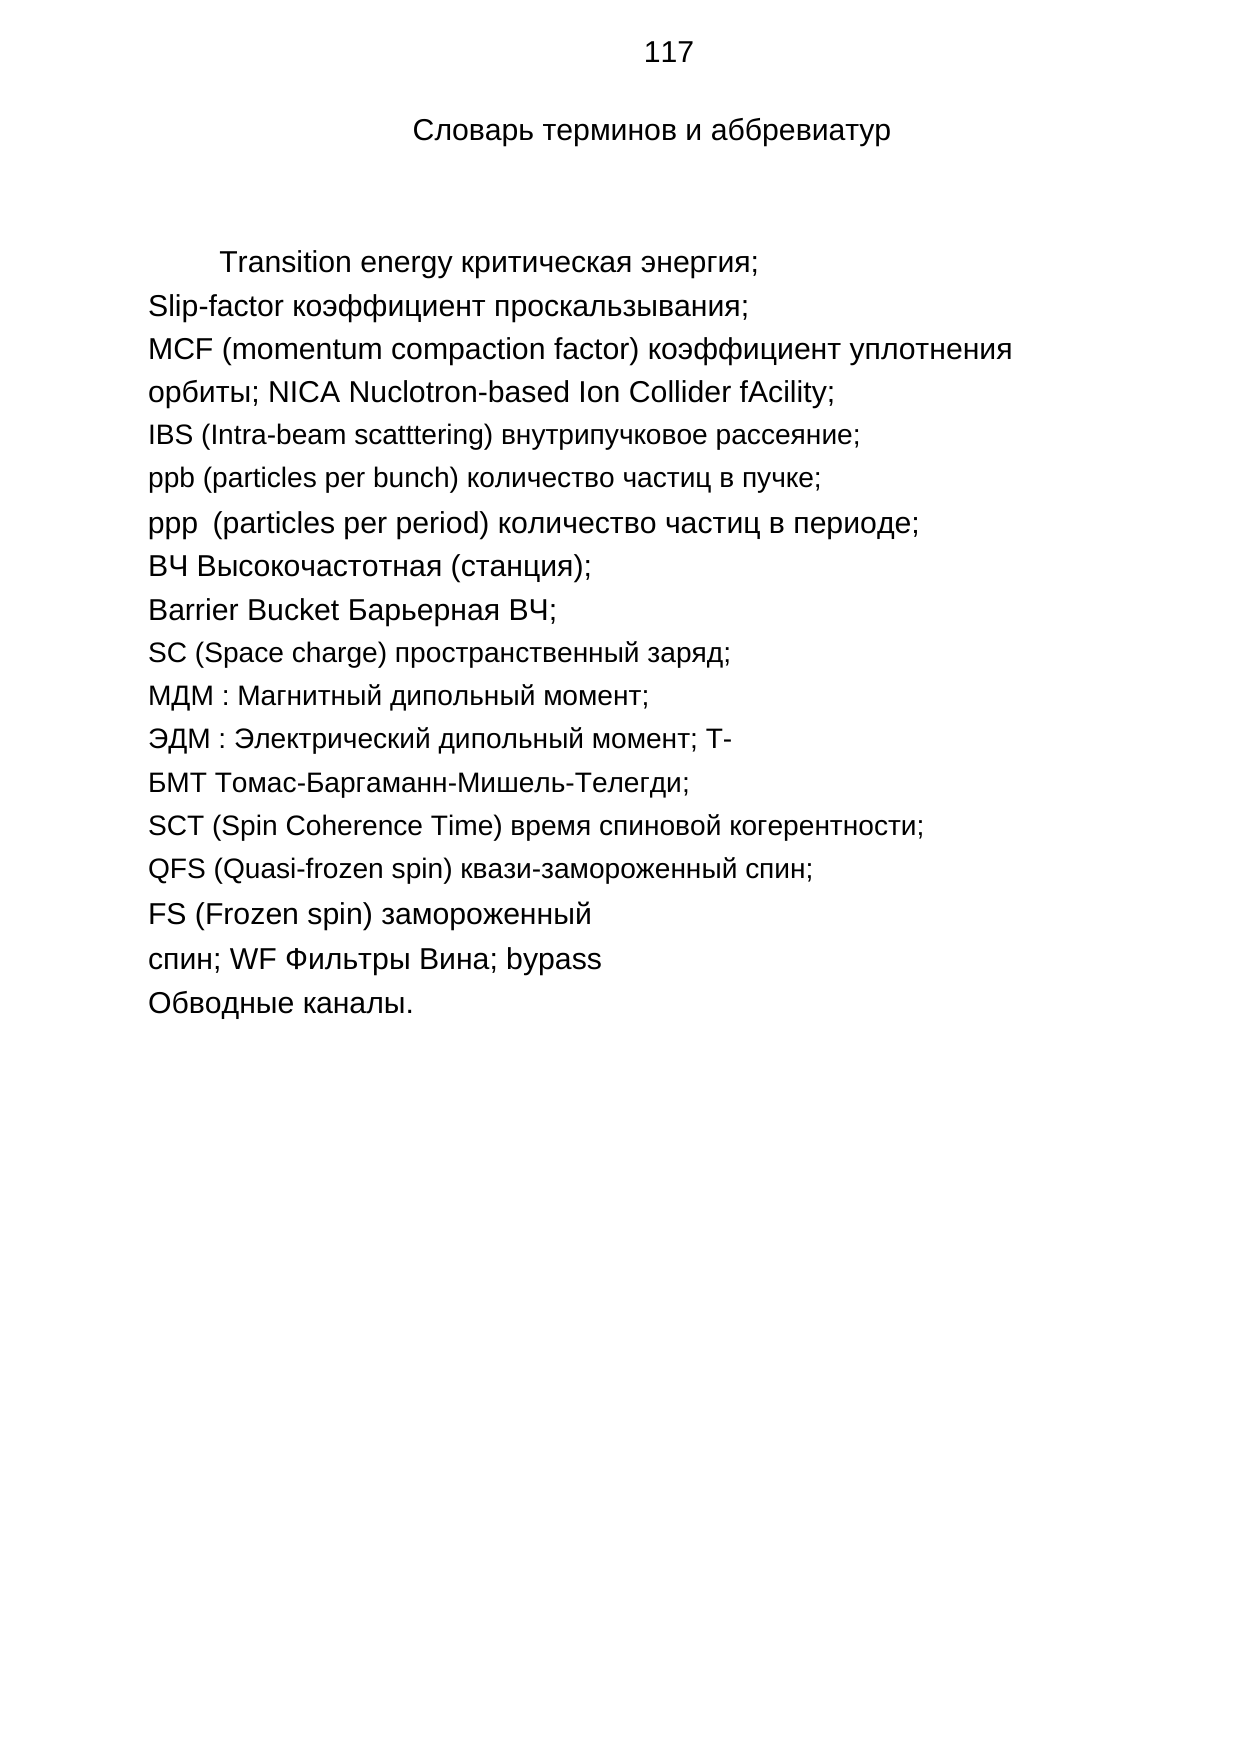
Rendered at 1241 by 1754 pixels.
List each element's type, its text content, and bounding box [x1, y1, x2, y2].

text ВЧ Высокочастотная (станция); [148, 548, 1090, 583]
text Словарь терминов и аббревиатур [412, 112, 1090, 146]
text SCT (Spin Coherence Time) время спиновой когерентности; QFS (Quasi-frozen spin) квази-замороженный спин; [148, 809, 929, 885]
text MCF (momentum compaction factor) коэффициент уплотнения орбиты; NICA Nuclotron-based Ion Collider fAcility; [148, 331, 1085, 409]
text SC (Space charge) пространственный заряд; МДМ : Магнитный дипольный момент; ЭДМ : Электрический дипольный момент; Т-БМТ Томас-Баргаманн-Мишель-Телегди; [148, 636, 733, 798]
text Barrier Bucket Барьерная ВЧ; [148, 592, 1090, 627]
text FS (Frozen spin) замороженный спин; WF Фильтры Вина; bypass Обводные каналы. [148, 896, 642, 1020]
text 117 [644, 34, 1090, 69]
list (particles per period) количество частиц в периоде; [148, 505, 1090, 539]
text Transition energy критическая энергия; Slip-factor коэффициент проскальзывания; [148, 244, 762, 322]
text IBS (Intra-beam scatttering) внутрипучковое рассеяние; ppb (particles per bunch) количество частиц в пучке; [148, 418, 875, 494]
